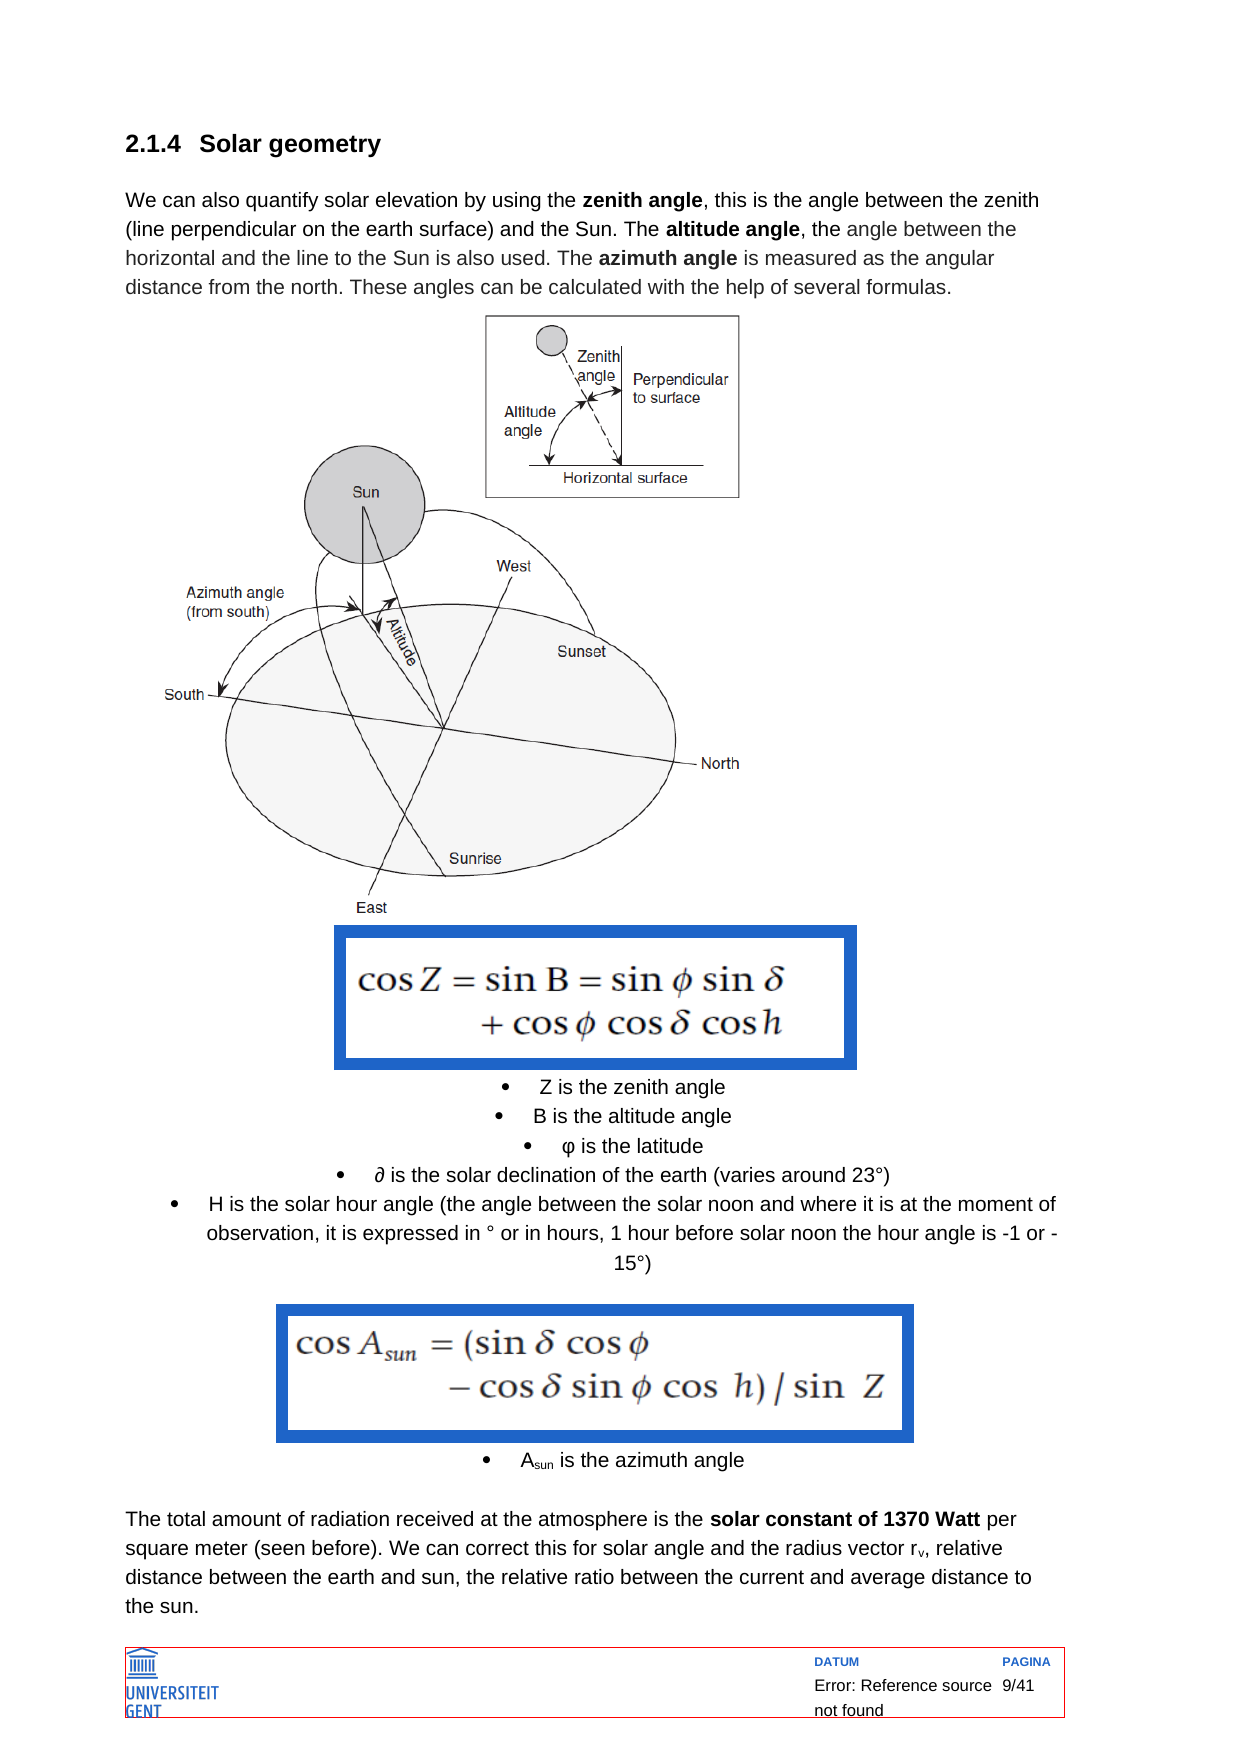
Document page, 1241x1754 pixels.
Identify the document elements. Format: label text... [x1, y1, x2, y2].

list H is the solar hour angle (the angle between the solar noon and where it is at the moment of observation, it is expressed in ° or in hours, 1 hour before solar noon the hour angle is -1 or -15°) [163, 1187, 1065, 1274]
picture [125, 299, 774, 926]
list φ is the latitude [163, 1128, 1065, 1158]
list Z is the zenith angle [163, 1070, 1065, 1099]
text The total amount of radiation received at the atmosphere is the solar constant of 1370 Watt per square meter (seen before). We can correct this for solar angle and the radius vector rv, relative distance between the earth and sun, the relative ratio between the current and average distance to the sun. [125, 1501, 1065, 1618]
picture [288, 1316, 902, 1430]
subtitle Solar geometry [125, 124, 1065, 157]
picture [346, 938, 844, 1058]
list Asun is the azimuth angle [163, 1443, 1065, 1472]
text We can also quantify solar elevation by using the zenith angle, this is the angle between the zenith (line perpendicular on the earth surface) and the Sun. The altitude angle, the angle between the horizontal and the line to the Sun is also used. The azimuth angle is measured as the angular distance from the north. These angles can be calculated with the help of several formulas. [125, 182, 1065, 299]
list B is the altitude angle [163, 1099, 1065, 1128]
picture [95, 1623, 252, 1749]
list ∂ is the solar declination of the earth (varies around 23°) [163, 1158, 1065, 1187]
